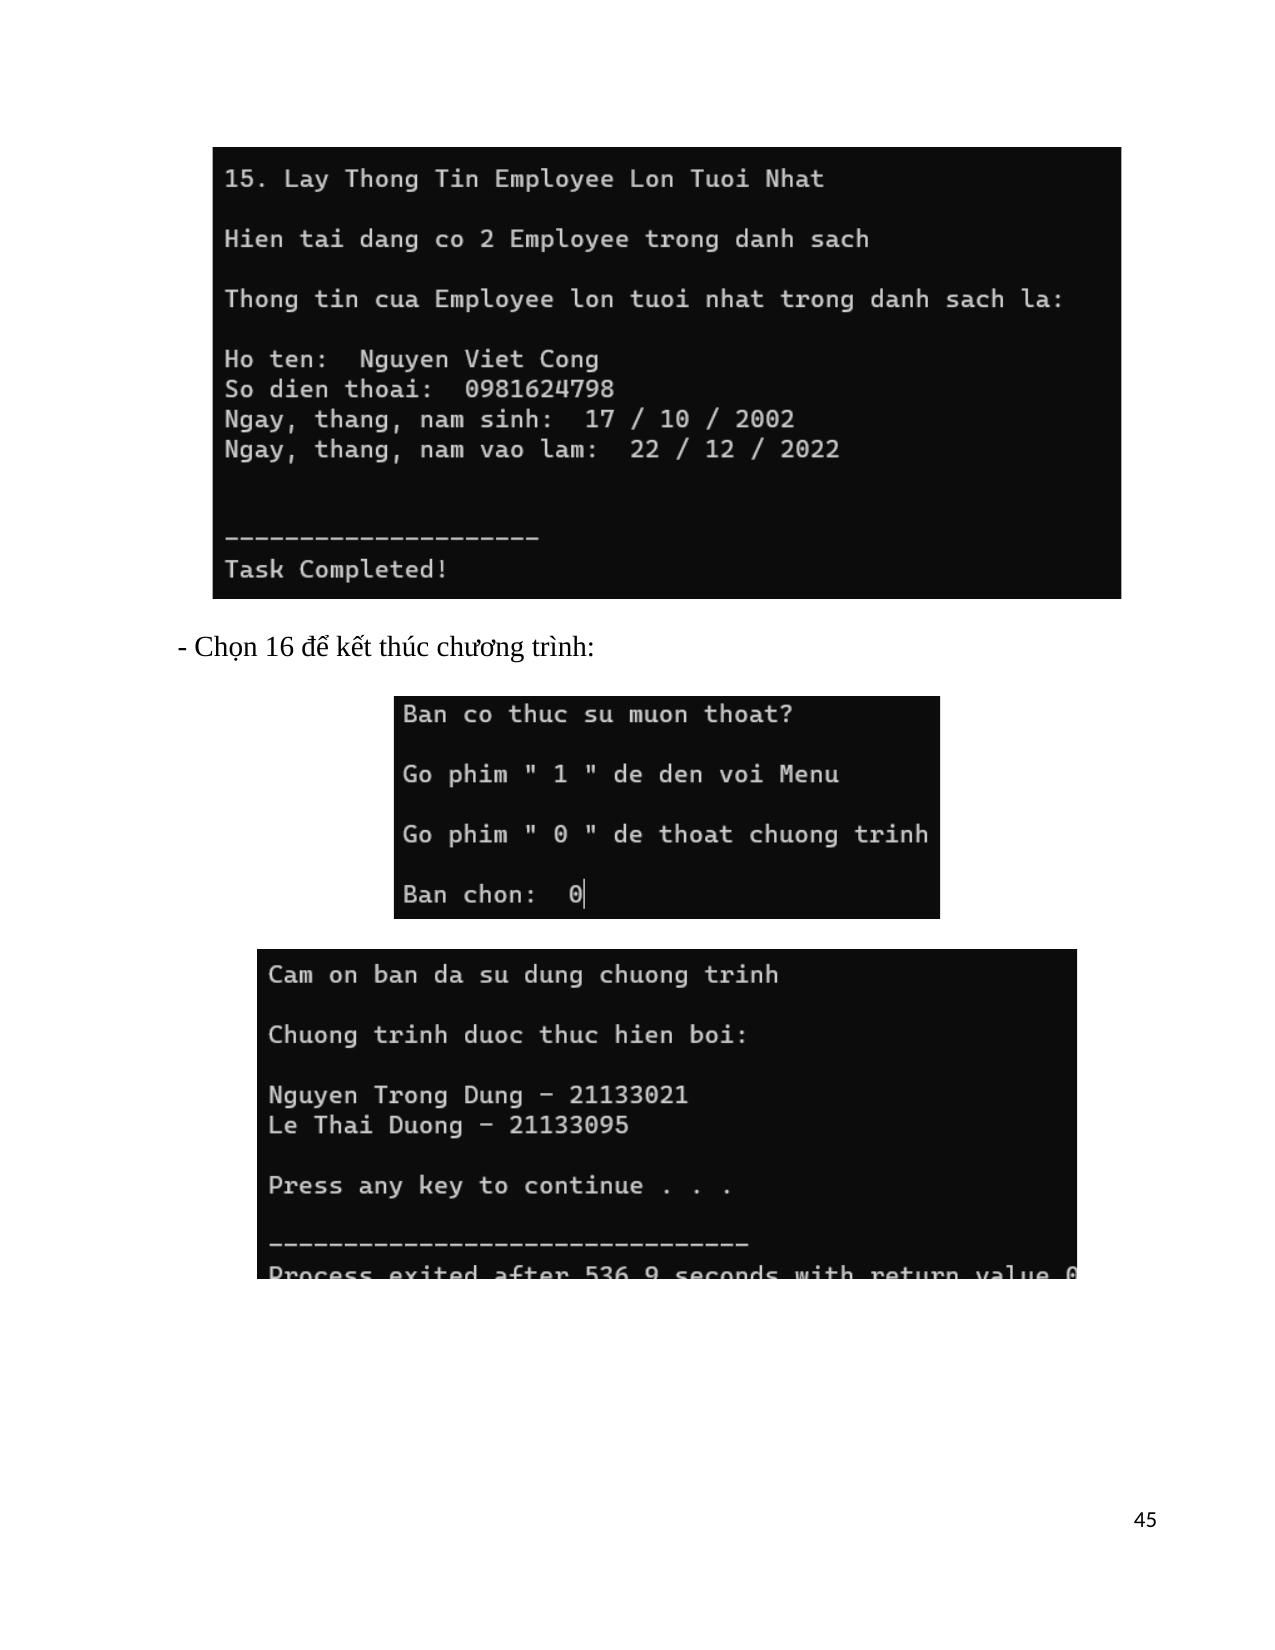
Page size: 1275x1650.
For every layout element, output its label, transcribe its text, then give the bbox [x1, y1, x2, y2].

text - Chọn 16 để kết thúc chương trình: [177, 629, 1157, 663]
picture [393, 696, 941, 919]
picture [257, 949, 1078, 1279]
picture [212, 147, 1122, 599]
